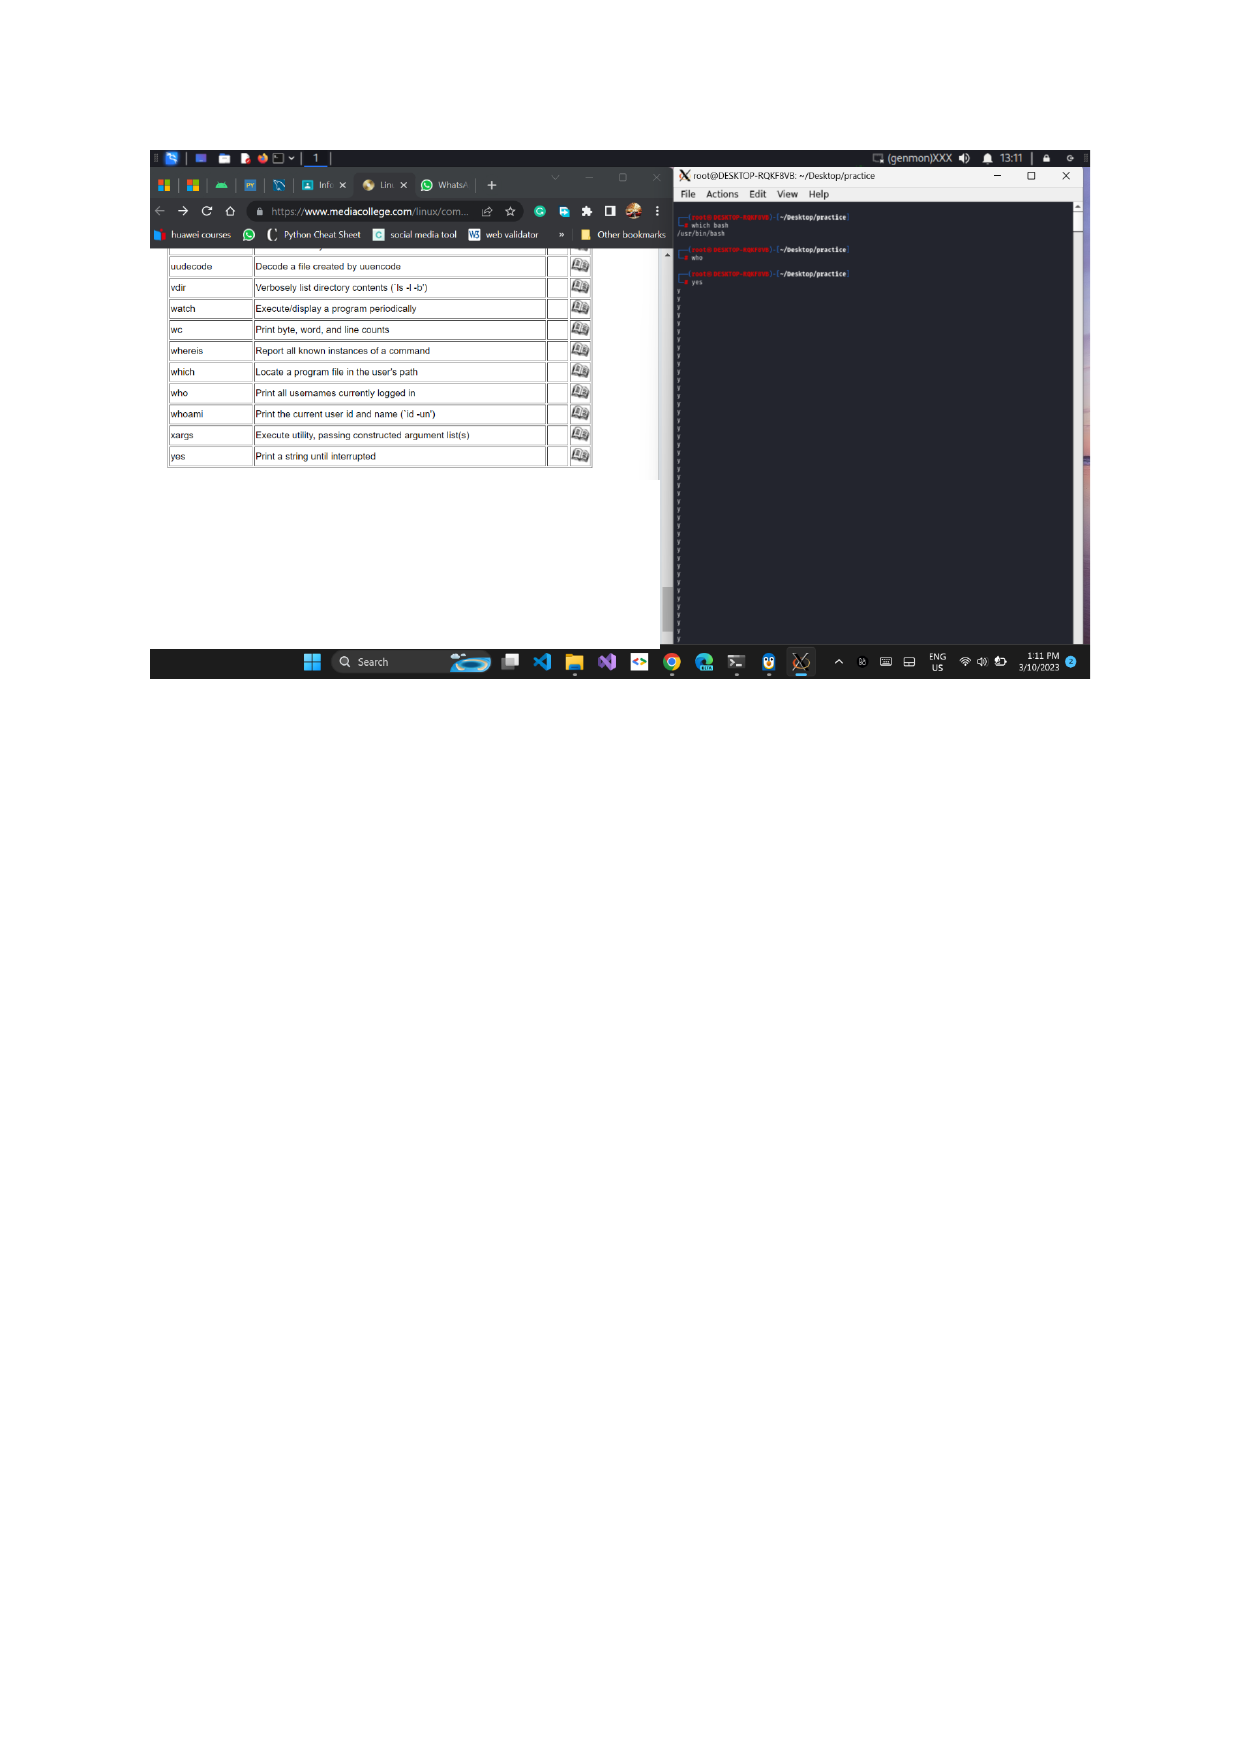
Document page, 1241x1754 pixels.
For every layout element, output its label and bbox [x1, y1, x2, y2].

picture [150, 150, 1091, 679]
